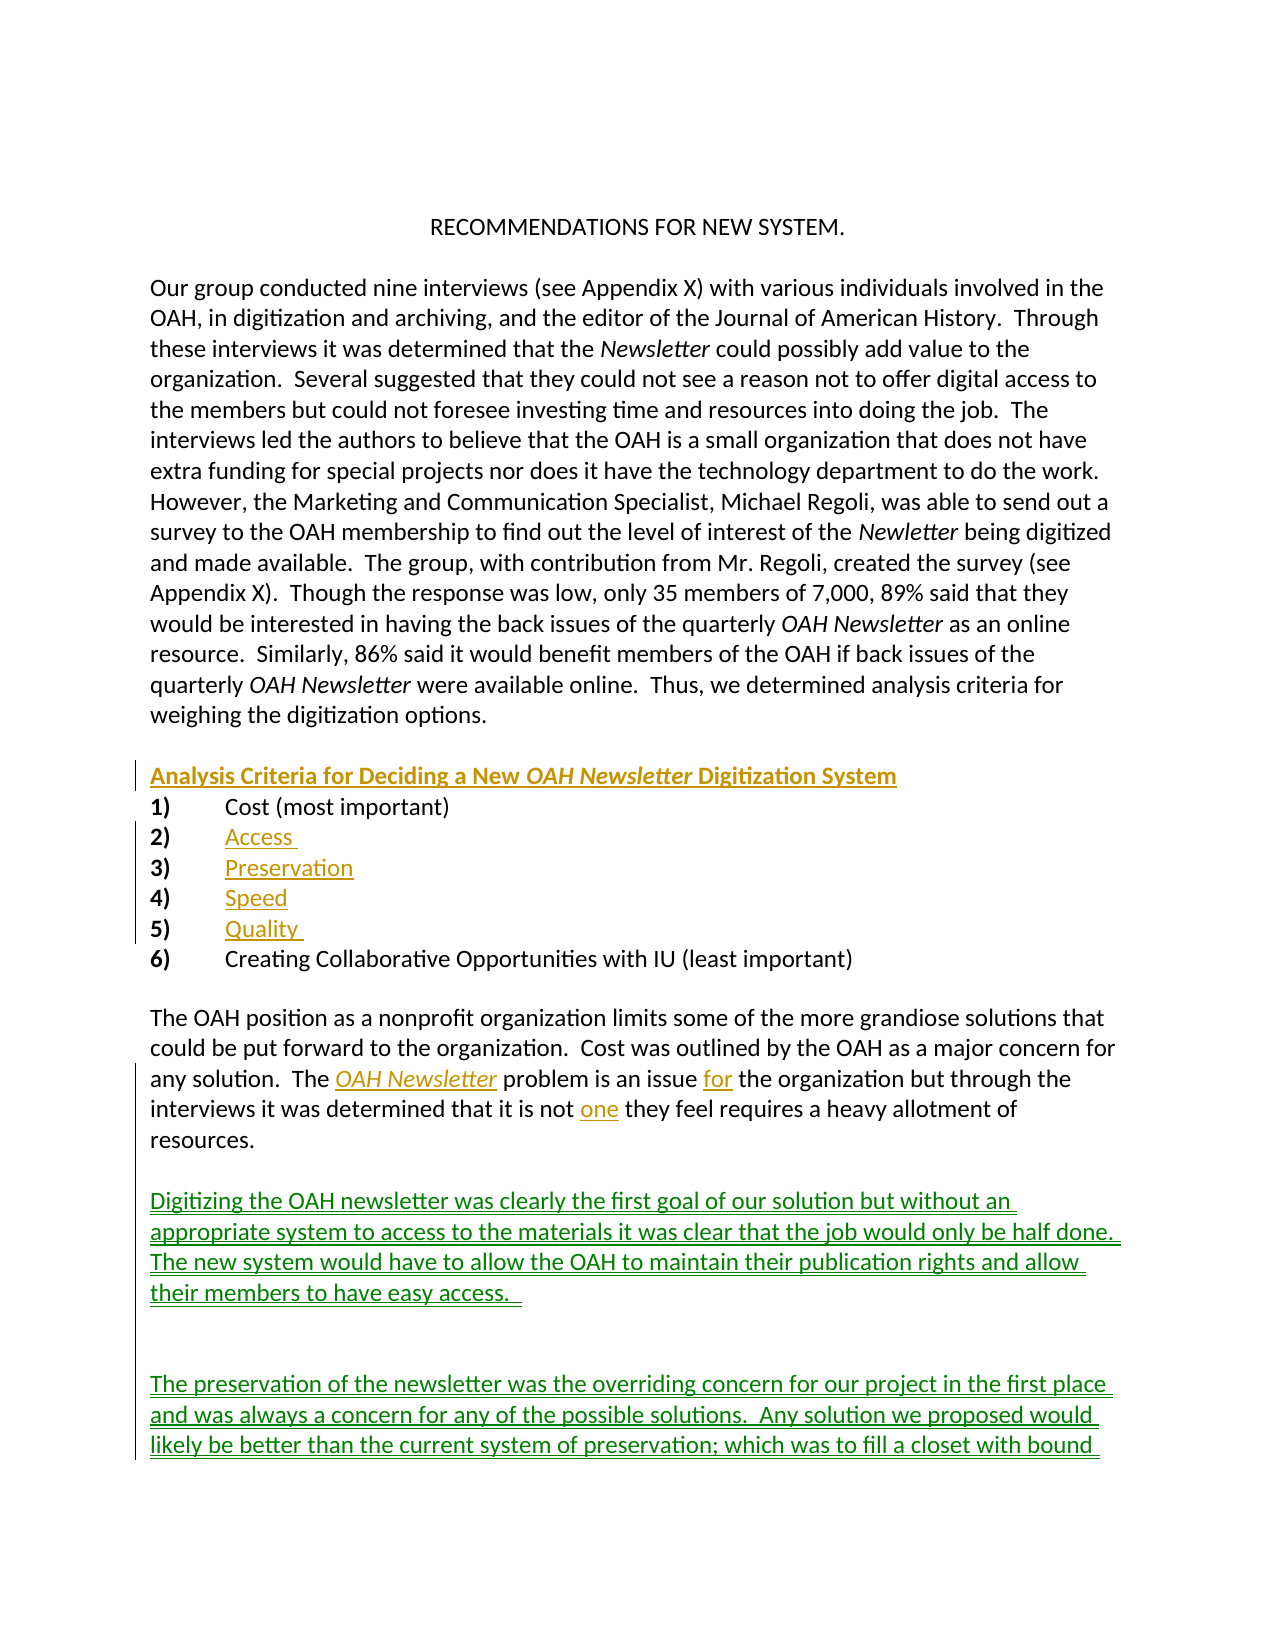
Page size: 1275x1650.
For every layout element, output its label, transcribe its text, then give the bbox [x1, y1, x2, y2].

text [150, 1368, 1125, 1460]
text Our group conducted nine interviews (see Appendix X) with various individuals involved in the OAH, in digitization and archiving, and the editor of the Journal of American History. Through these interviews it was determined that the Newsletter could possibly add value to the organization. Several suggested that they could not see a reason not to offer digital access to the members but could not foresee investing time and resources into doing the job. The interviews led the authors to believe that the OAH is a small organization that does not have extra funding for special projects nor does it have the technology department to do the work. However, the Marketing and Communication Specialist, Michael Regoli, was able to send out a survey to the OAH membership to find out the level of interest of the Newletter being digitized and made available. The group, with contribution from Mr. Regoli, created the survey (see Appendix X). Though the response was low, only 35 members of 7,000, 89% said that they would be interested in having the back issues of the quarterly OAH Newsletter as an online resource. Similarly, 86% said it would benefit members of the OAH if back issues of the quarterly OAH Newsletter were available online. Thus, we determined analysis criteria for weighing the digitization options. [150, 272, 1125, 730]
text RECOMMENDATIONS FOR NEW SYSTEM. [150, 211, 1125, 242]
text 1) Cost (most important) 2) 3) [150, 760, 1125, 882]
text 4) 5) 6) Creating Collaborative Opportunities with IU (least important) [150, 882, 1125, 1002]
text The OAH position as a nonprofit organization limits some of the more grandiose solutions that could be put forward to the organization. Cost was outlined by the OAH as a major concern for any solution. The problem is an issue the organization but through the interviews it was determined that it is not they feel requires a heavy allotment of resources. [150, 1002, 1125, 1155]
